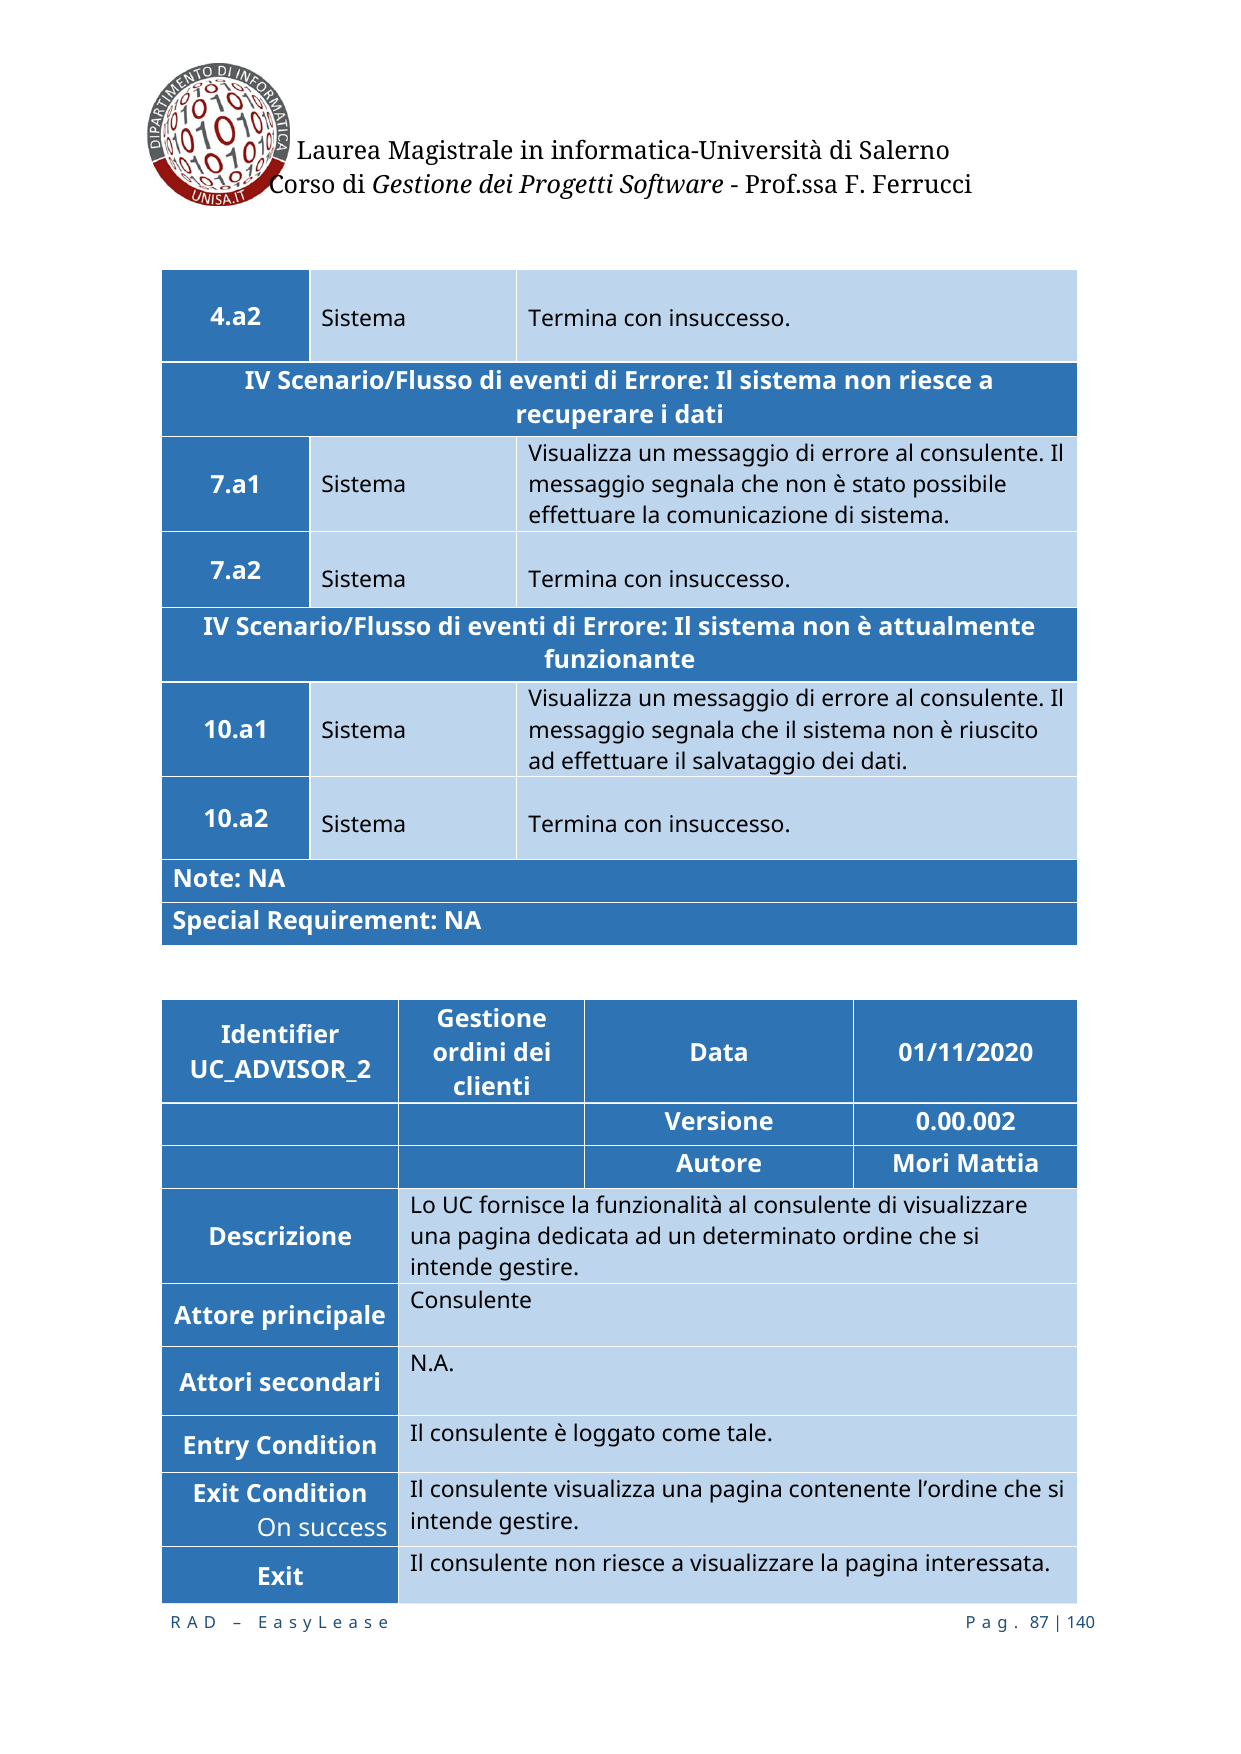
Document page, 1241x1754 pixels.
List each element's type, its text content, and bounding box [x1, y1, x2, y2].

table_cell 7.a1 [162, 437, 309, 531]
table_cell IV Scenario/Flusso di eventi di Errore: Il sistema non riesce a recuperare i dati [162, 363, 1077, 436]
table_cell Termina con insuccesso. [517, 532, 1077, 607]
table_cell [162, 1104, 398, 1145]
table_cell Visualizza un messaggio di errore al consulente. Il messaggio segnala che non è stato possibile effettuare la comunicazione di sistema. [517, 437, 1077, 531]
table_cell Exit Condition On failure [162, 1547, 398, 1603]
table_header Gestione ordini dei clienti [399, 1000, 584, 1102]
table_cell Special Requirement: NA [162, 903, 1077, 945]
table_cell 10.a1 [162, 683, 309, 776]
table_cell Exit Condition On success [162, 1473, 398, 1546]
table_cell Sistema [311, 437, 516, 531]
table_cell 0.00.002 [854, 1104, 1077, 1145]
table_cell Sistema [311, 777, 516, 859]
table_cell Entry Condition [162, 1416, 398, 1472]
table_cell Il consulente non riesce a visualizzare la pagina interessata. [399, 1547, 1077, 1603]
table_header Data [585, 1000, 853, 1102]
table_cell N.A. [399, 1347, 1077, 1415]
table_cell [399, 1104, 584, 1145]
table_cell Lo UC fornisce la funzionalità al consulente di visualizzare una pagina dedicata ad un determinato ordine che si intende gestire. [399, 1189, 1077, 1283]
table_header Identifier UC_ADVISOR_2 [162, 1000, 398, 1102]
table_cell Attori secondari [162, 1347, 398, 1415]
table_cell Il consulente è loggato come tale. [399, 1416, 1077, 1472]
table_cell 7.a2 [162, 532, 309, 607]
table_header 01/11/2020 [854, 1000, 1077, 1102]
table_cell Note: NA [162, 860, 1077, 902]
table_cell Autore [585, 1146, 853, 1188]
table_cell Termina con insuccesso. [517, 777, 1077, 859]
table_cell Consulente [399, 1284, 1077, 1346]
table_cell Visualizza un messaggio di errore al consulente. Il messaggio segnala che il sistema non è riuscito ad effettuare il salvataggio dei dati. [517, 683, 1077, 776]
table_cell 10.a2 [162, 777, 309, 859]
table_cell Attore principale [162, 1284, 398, 1346]
table_cell Descrizione [162, 1189, 398, 1283]
table_cell Sistema [311, 532, 516, 607]
picture [147, 63, 290, 206]
table_cell Termina con insuccesso. [517, 270, 1077, 361]
table_cell 4.a2 [162, 270, 309, 361]
table_cell Mori Mattia [854, 1146, 1077, 1188]
table_cell Il consulente visualizza una pagina contenente l’ordine che si intende gestire. [399, 1473, 1077, 1546]
table_cell Versione [585, 1104, 853, 1145]
table_cell [162, 1146, 398, 1188]
table_cell Sistema [311, 683, 516, 776]
table_cell [399, 1146, 584, 1188]
table_cell IV Scenario/Flusso di eventi di Errore: Il sistema non è attualmente funzionante [162, 608, 1077, 681]
table_cell Sistema [311, 270, 516, 361]
